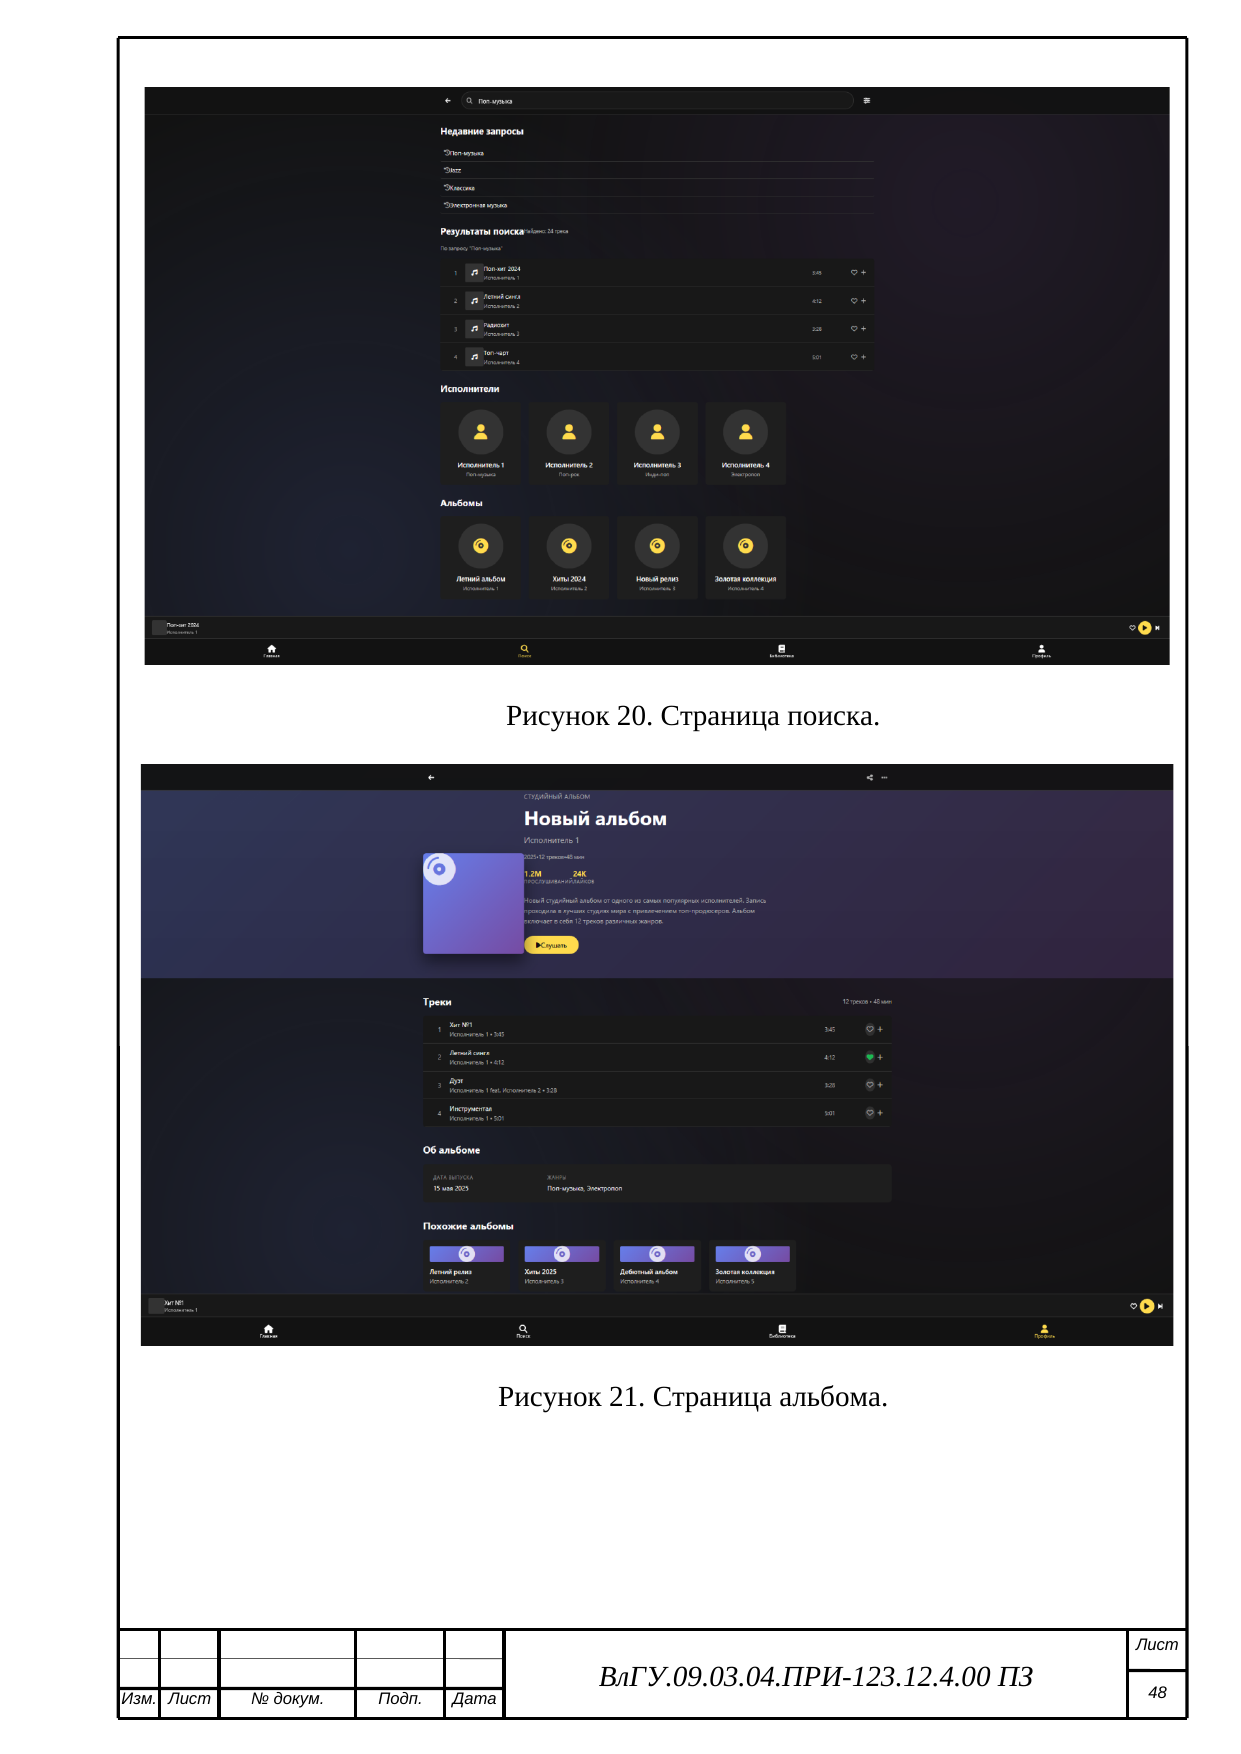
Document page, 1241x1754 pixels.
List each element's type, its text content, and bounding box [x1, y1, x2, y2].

text Рисунок 20. Страница поиска. [148, 698, 1164, 731]
picture [144, 87, 1170, 665]
text Рисунок 21. Страница альбома. [148, 1379, 1164, 1412]
picture [140, 764, 1174, 1346]
